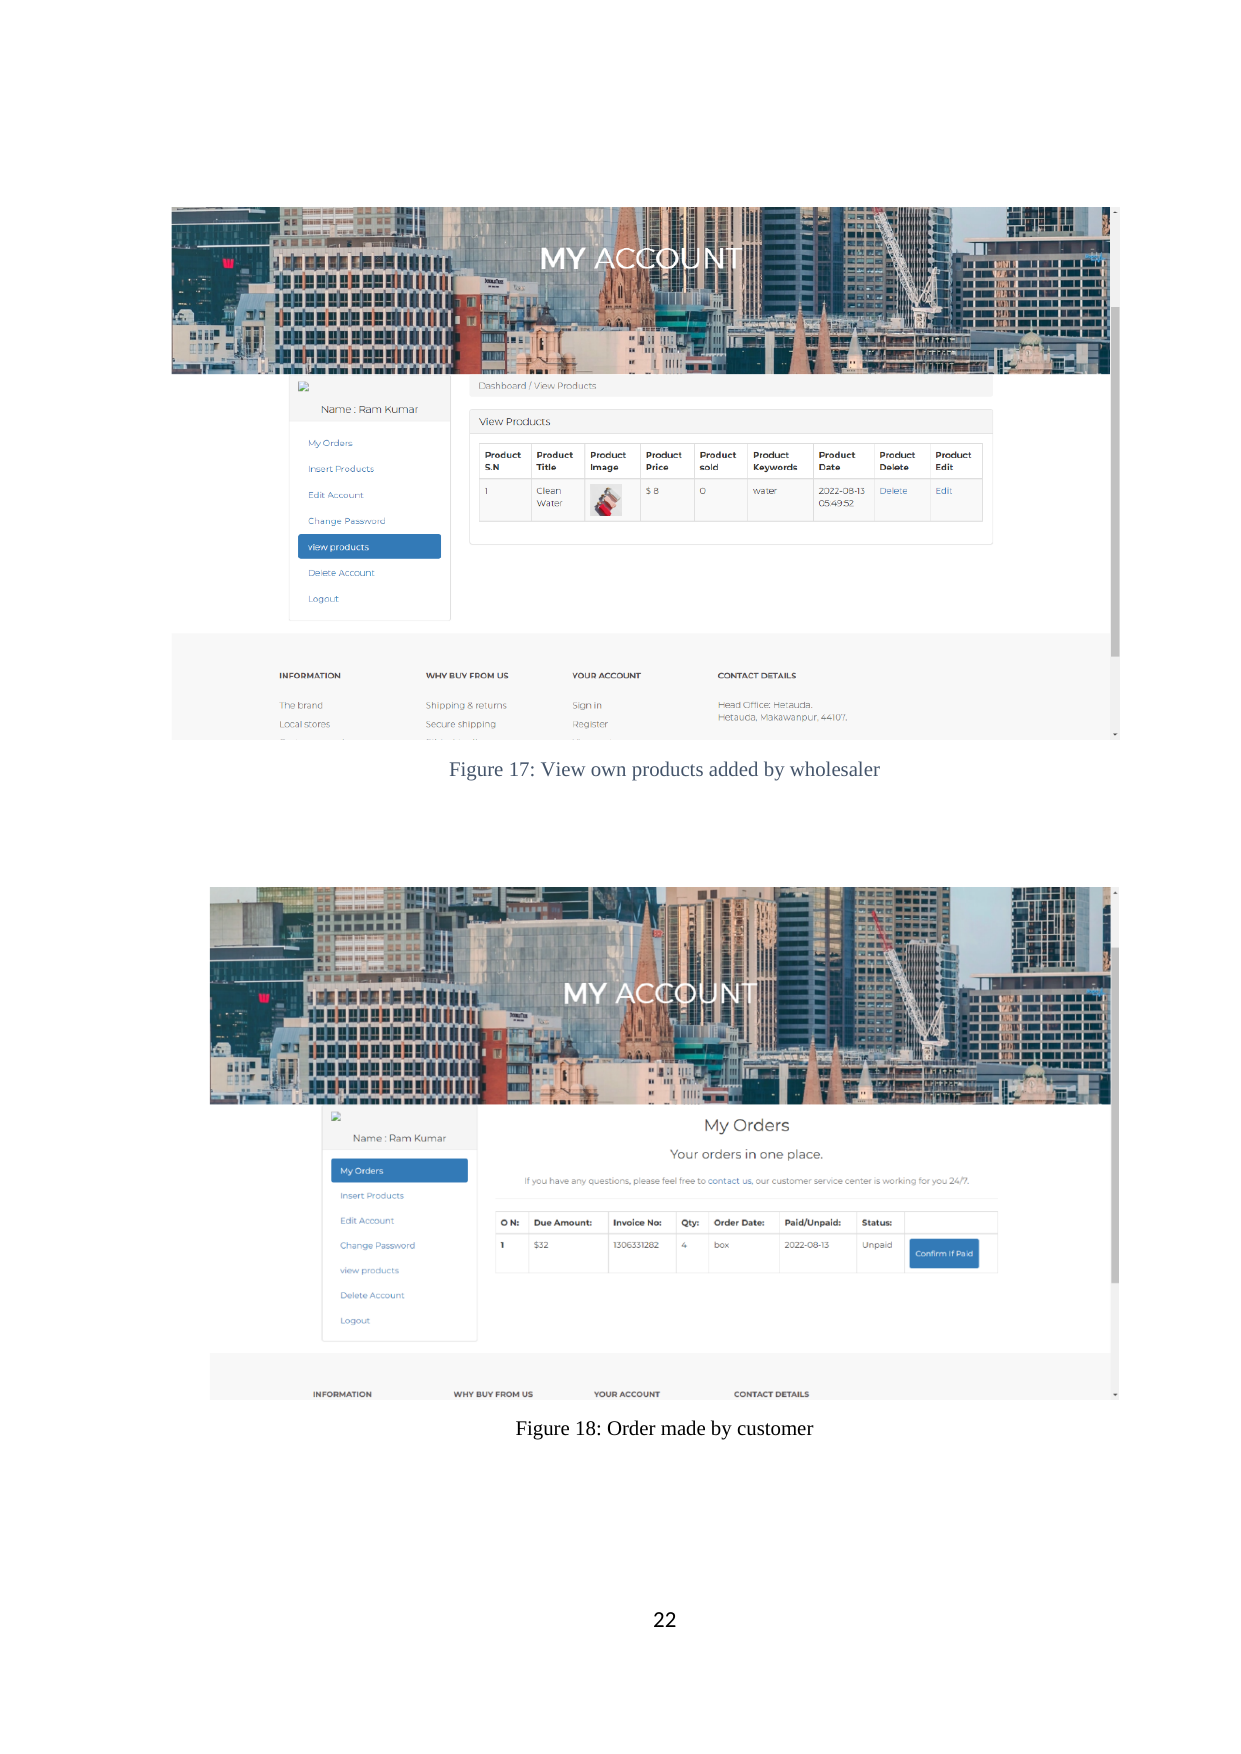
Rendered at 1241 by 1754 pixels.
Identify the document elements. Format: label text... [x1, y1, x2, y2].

picture [171, 207, 1120, 740]
text Figure 17: View own products added by wholesaler [207, 756, 1122, 781]
text Figure 18: Order made by customer [207, 1416, 1122, 1440]
picture [209, 887, 1119, 1400]
